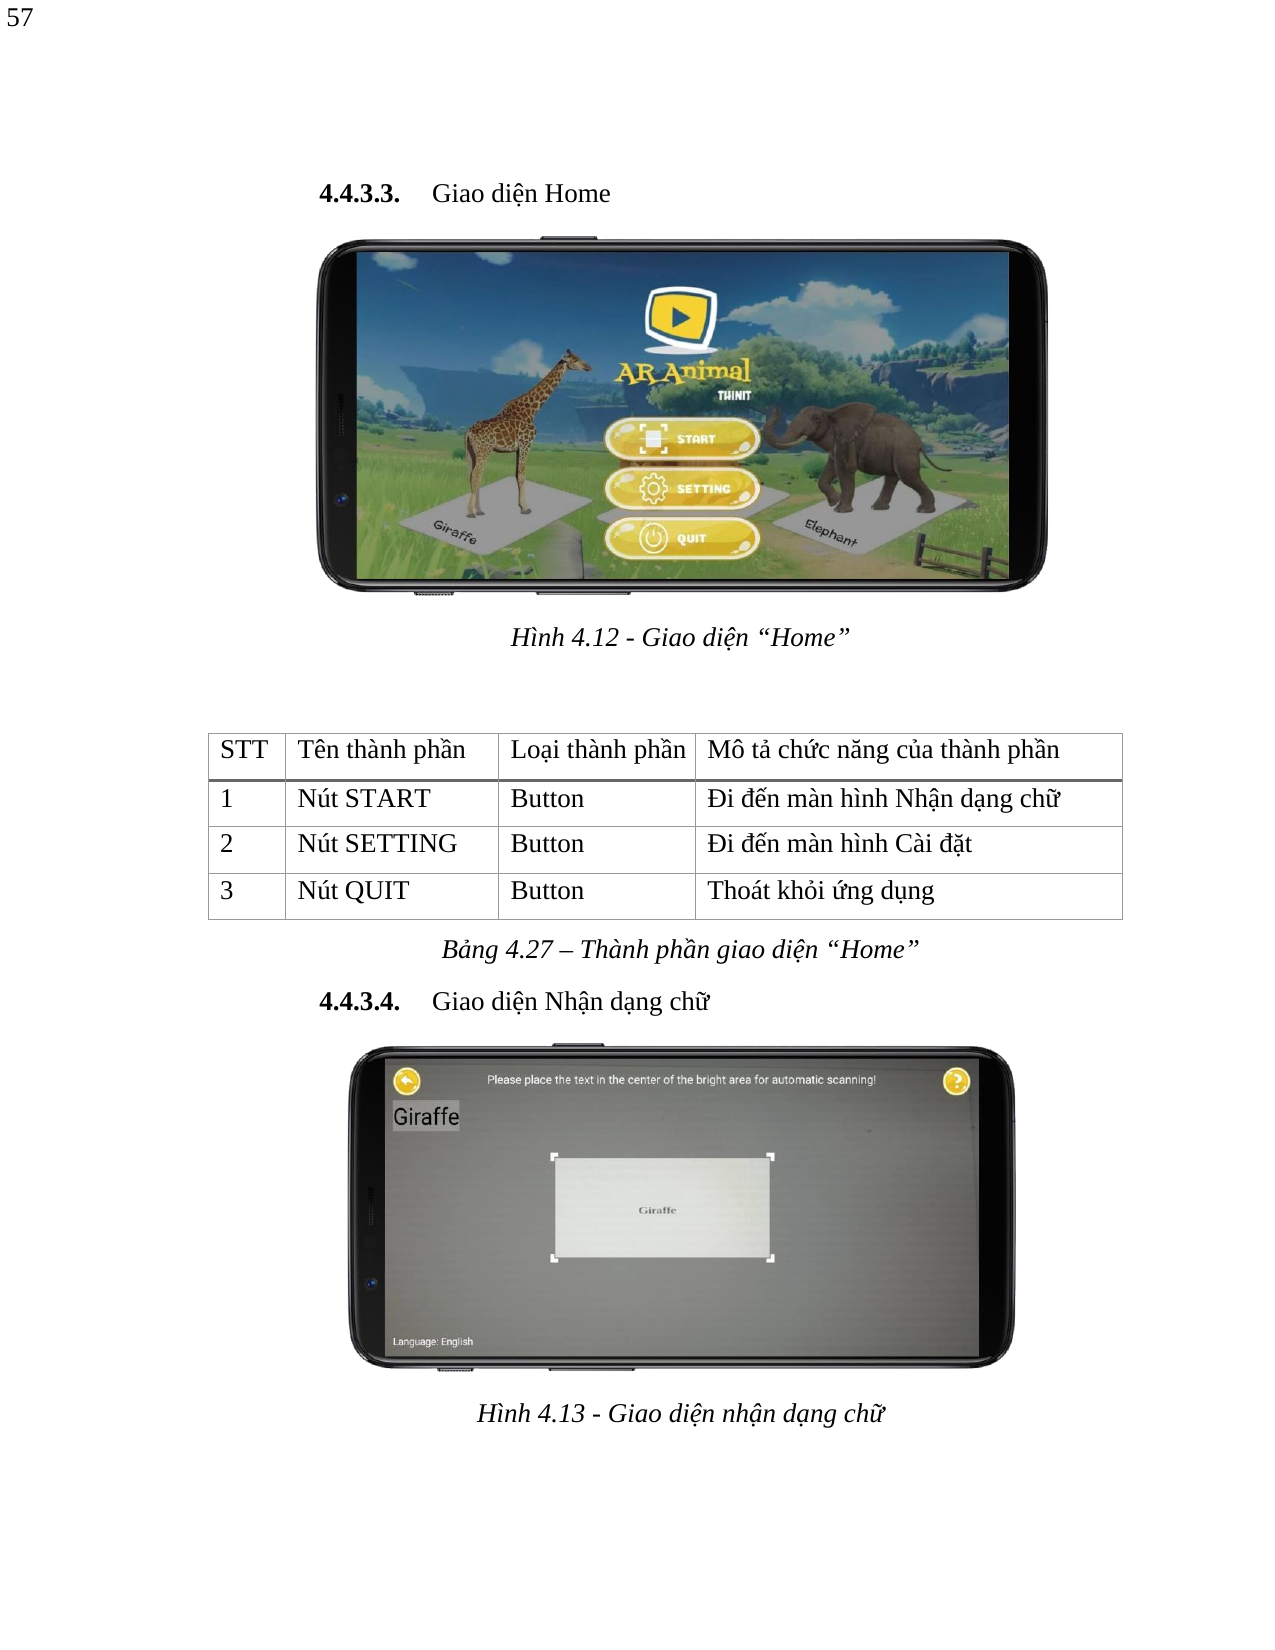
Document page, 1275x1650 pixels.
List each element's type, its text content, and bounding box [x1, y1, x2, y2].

table_cell Thoát khỏi ứng dụng [696, 874, 1122, 919]
table_cell 2 [209, 827, 285, 873]
table_cell Nút START [286, 782, 498, 826]
table_cell Nút SETTING [286, 827, 498, 873]
text Hình 4.12 - Giao diện “Home” [412, 596, 951, 652]
picture [315, 236, 1049, 596]
table_header Loại thành phần [499, 734, 695, 779]
table_cell Nút QUIT [286, 874, 498, 919]
table_cell Đi đến màn hình Nhận dạng chữ [696, 782, 1122, 826]
picture [347, 1043, 1016, 1372]
list Giao diện Nhận dạng chữ [319, 985, 1219, 1016]
table_cell Button [499, 874, 695, 919]
table_cell Đi đến màn hình Cài đặt [696, 827, 1122, 873]
table_cell 3 [209, 874, 285, 919]
table_header Mô tả chức năng của thành phần [696, 734, 1122, 779]
table_cell 1 [209, 782, 285, 826]
text Bảng 4.27 – Thành phần giao diện “Home” [412, 933, 951, 964]
text Hình 4.13 - Giao diện nhận dạng chữ [412, 1372, 951, 1428]
table_cell Button [499, 782, 695, 826]
table_header Tên thành phần [286, 734, 498, 779]
table_header STT [209, 734, 285, 779]
list Giao diện Home [319, 177, 1219, 209]
table_cell Button [499, 827, 695, 873]
